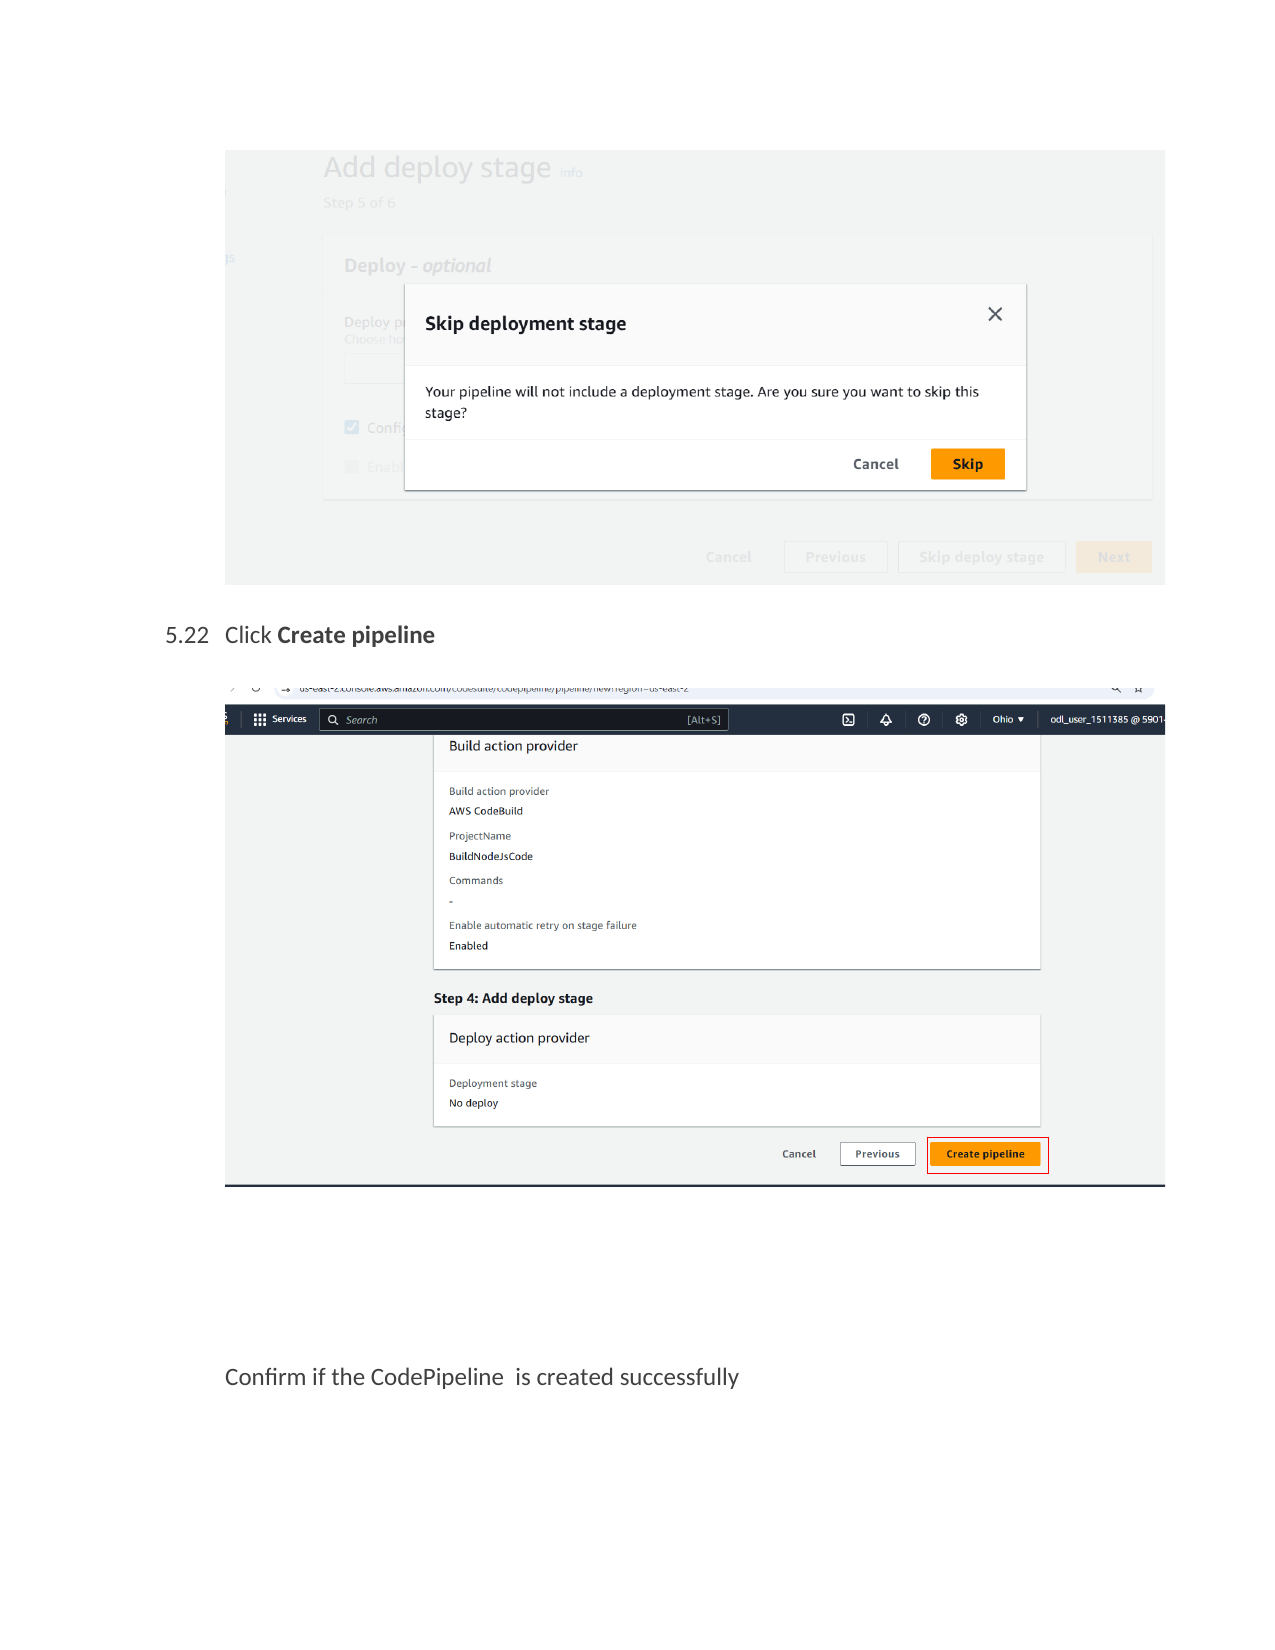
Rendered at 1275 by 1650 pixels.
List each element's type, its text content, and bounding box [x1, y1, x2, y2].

list Confirm if the CodePipeline is created successfully [225, 1361, 1125, 1426]
picture [225, 150, 1166, 585]
picture [225, 688, 1166, 1187]
